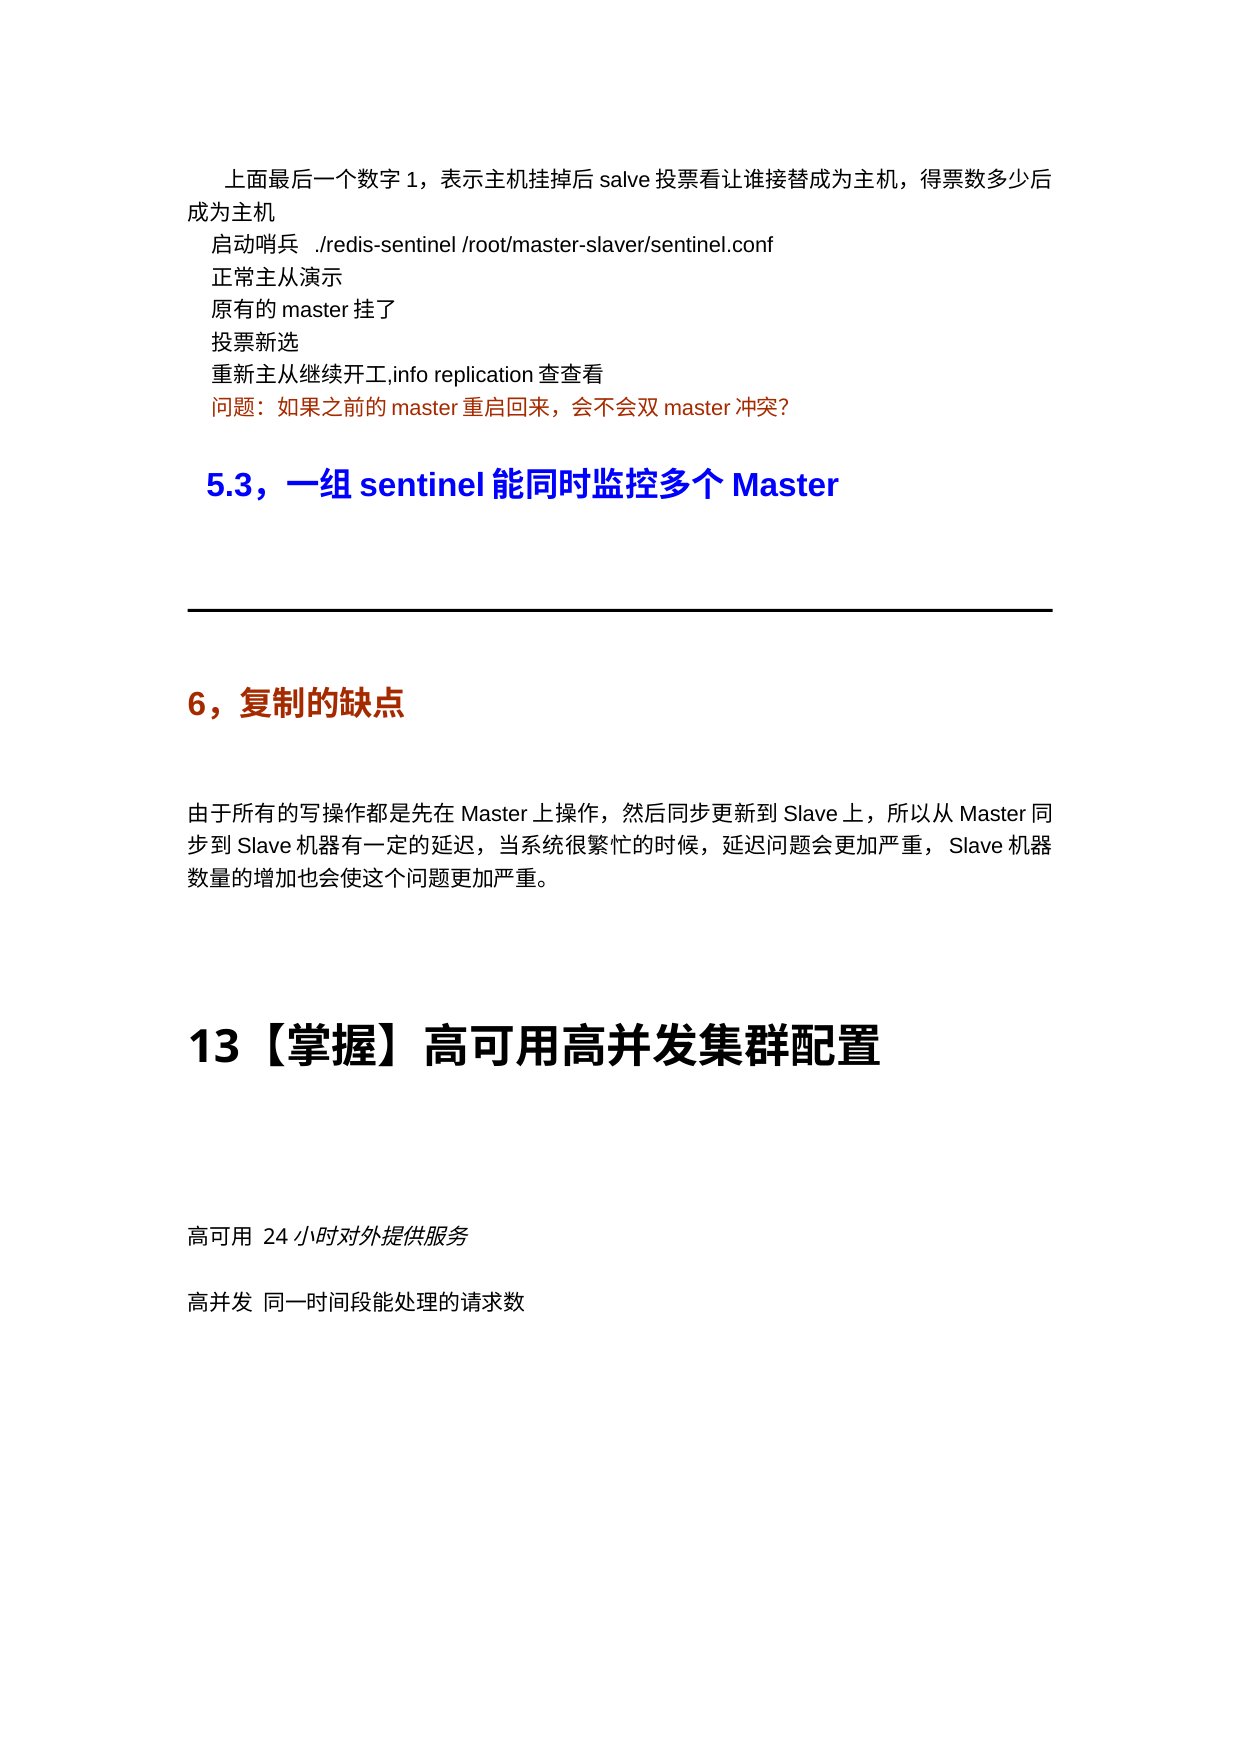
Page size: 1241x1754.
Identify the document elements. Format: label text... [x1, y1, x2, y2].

text 上面最后一个数字1，表示主机挂掉后salve投票看让谁接替成为主机，得票数多少后成为主机 [187, 162, 1053, 227]
subtitle 13【掌握】高可用高并发集群配置 [187, 993, 1053, 1091]
text 问题：如果之前的master重启回来，会不会双master冲突？ [187, 389, 1053, 422]
text 高可用 24小时对外提供服务 [187, 1219, 1053, 1252]
text 高并发 同一时间段能处理的请求数 [187, 1284, 1053, 1317]
subtitle 5.3，一组sentinel能同时监控多个Master [187, 449, 1053, 514]
text 投票新选 [187, 324, 1053, 357]
text 原有的master挂了 [187, 292, 1053, 324]
text 由于所有的写操作都是先在Master上操作，然后同步更新到Slave上，所以从Master同步到Slave机器有一定的延迟，当系统很繁忙的时候，延迟问题会更加严重，Slave机器数量的增加也会使这个问题更加严重。 [187, 796, 1053, 893]
text 启动哨兵 ./redis-sentinel /root/master-slaver/sentinel.conf [187, 227, 1053, 259]
text 重新主从继续开工,info replication查查看 [187, 357, 1053, 389]
subtitle 6，复制的缺点 [187, 668, 1053, 733]
text 正常主从演示 [187, 259, 1053, 292]
